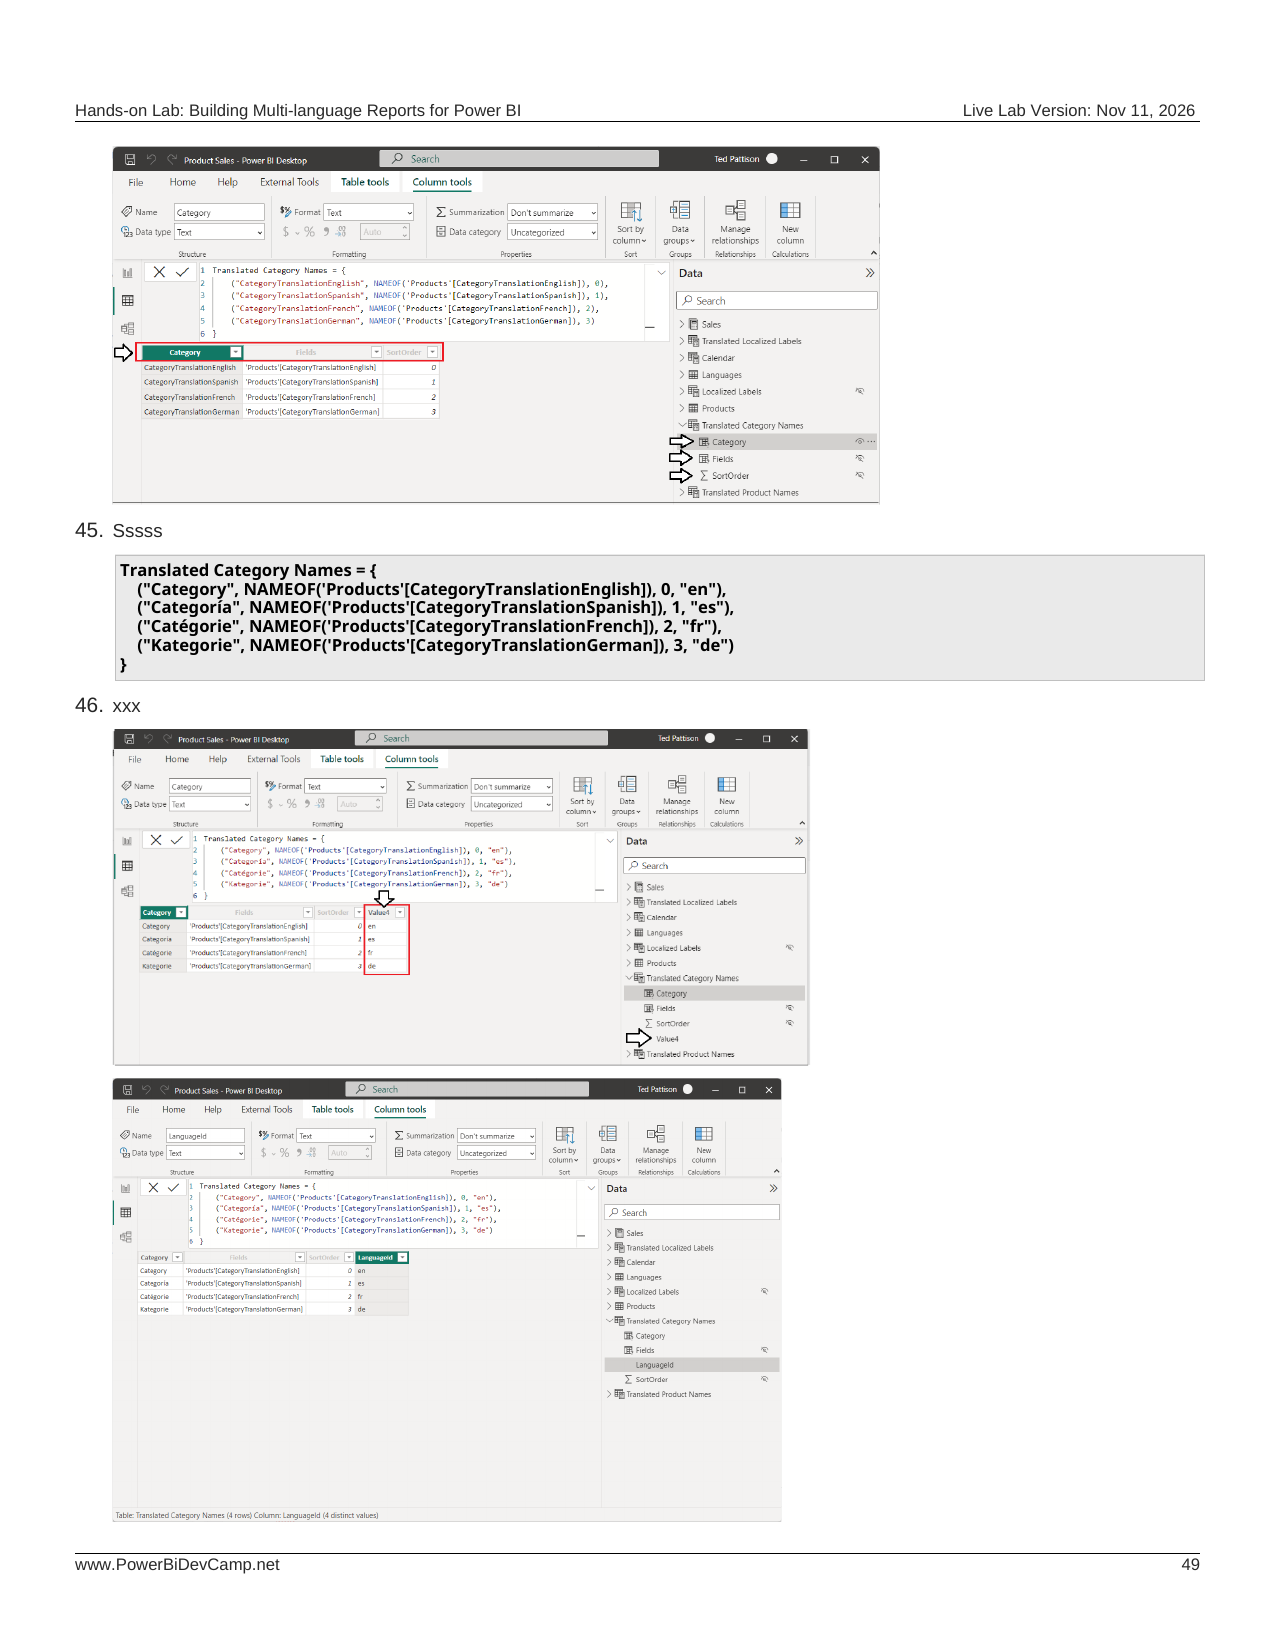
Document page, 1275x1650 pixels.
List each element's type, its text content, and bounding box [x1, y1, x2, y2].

text ("Catégorie", NAMEOF('Products'[CategoryTranslationFrench]), 2, "fr"), [116, 611, 1204, 629]
picture [112, 146, 885, 506]
picture [112, 1078, 782, 1522]
text ("Categoría", NAMEOF('Products'[CategoryTranslationSpanish]), 1, "es"), [116, 592, 1204, 611]
text Translated Category Names = { [116, 556, 1204, 573]
text ("Category", NAMEOF('Products'[CategoryTranslationEnglish]), 0, "en"), [116, 573, 1204, 592]
text xxx [75, 693, 1200, 717]
text ("Kategorie", NAMEOF('Products'[CategoryTranslationGerman]), 3, "de") [116, 629, 1204, 648]
picture [112, 729, 829, 1066]
text } [116, 648, 1204, 680]
text Sssss [75, 518, 1200, 542]
